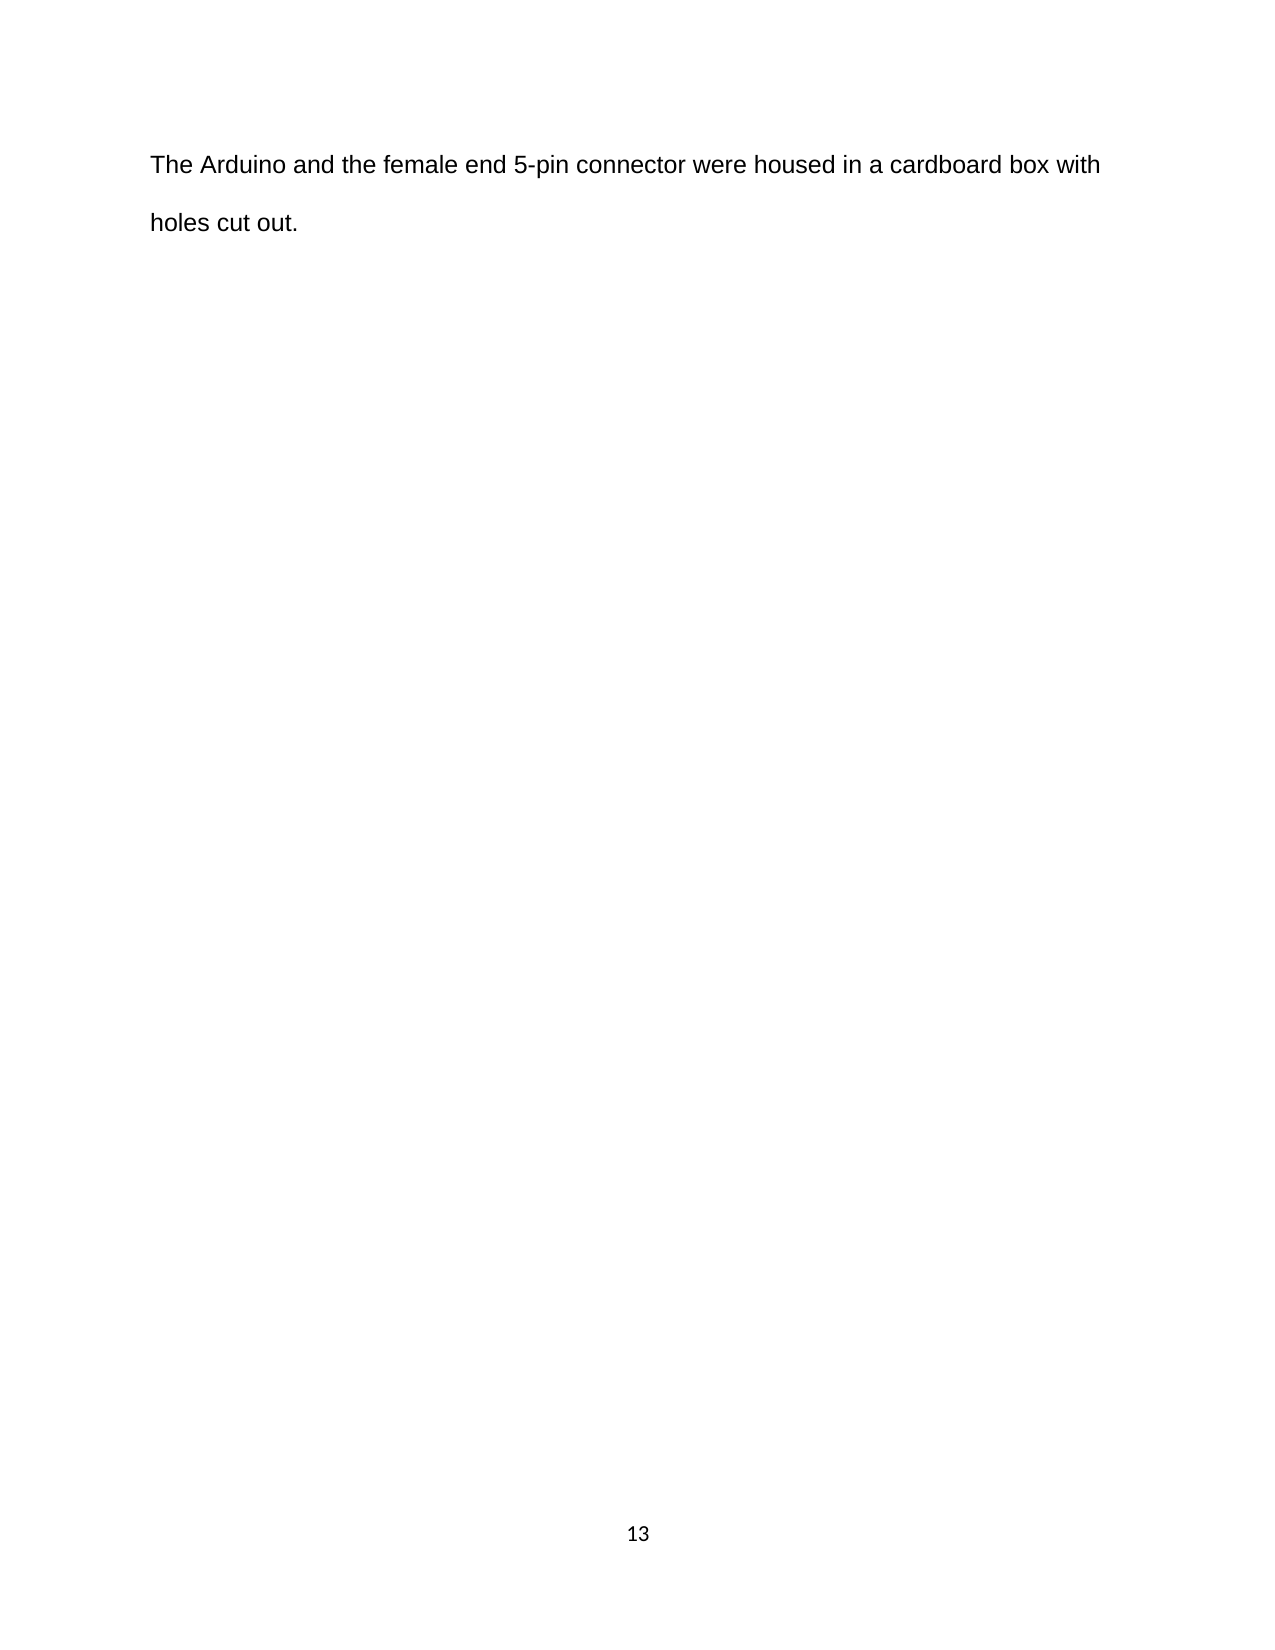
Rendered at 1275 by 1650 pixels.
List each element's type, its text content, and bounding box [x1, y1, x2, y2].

text The Arduino and the female end 5-pin connector were housed in a cardboard box with holes cut out. [150, 150, 1125, 236]
